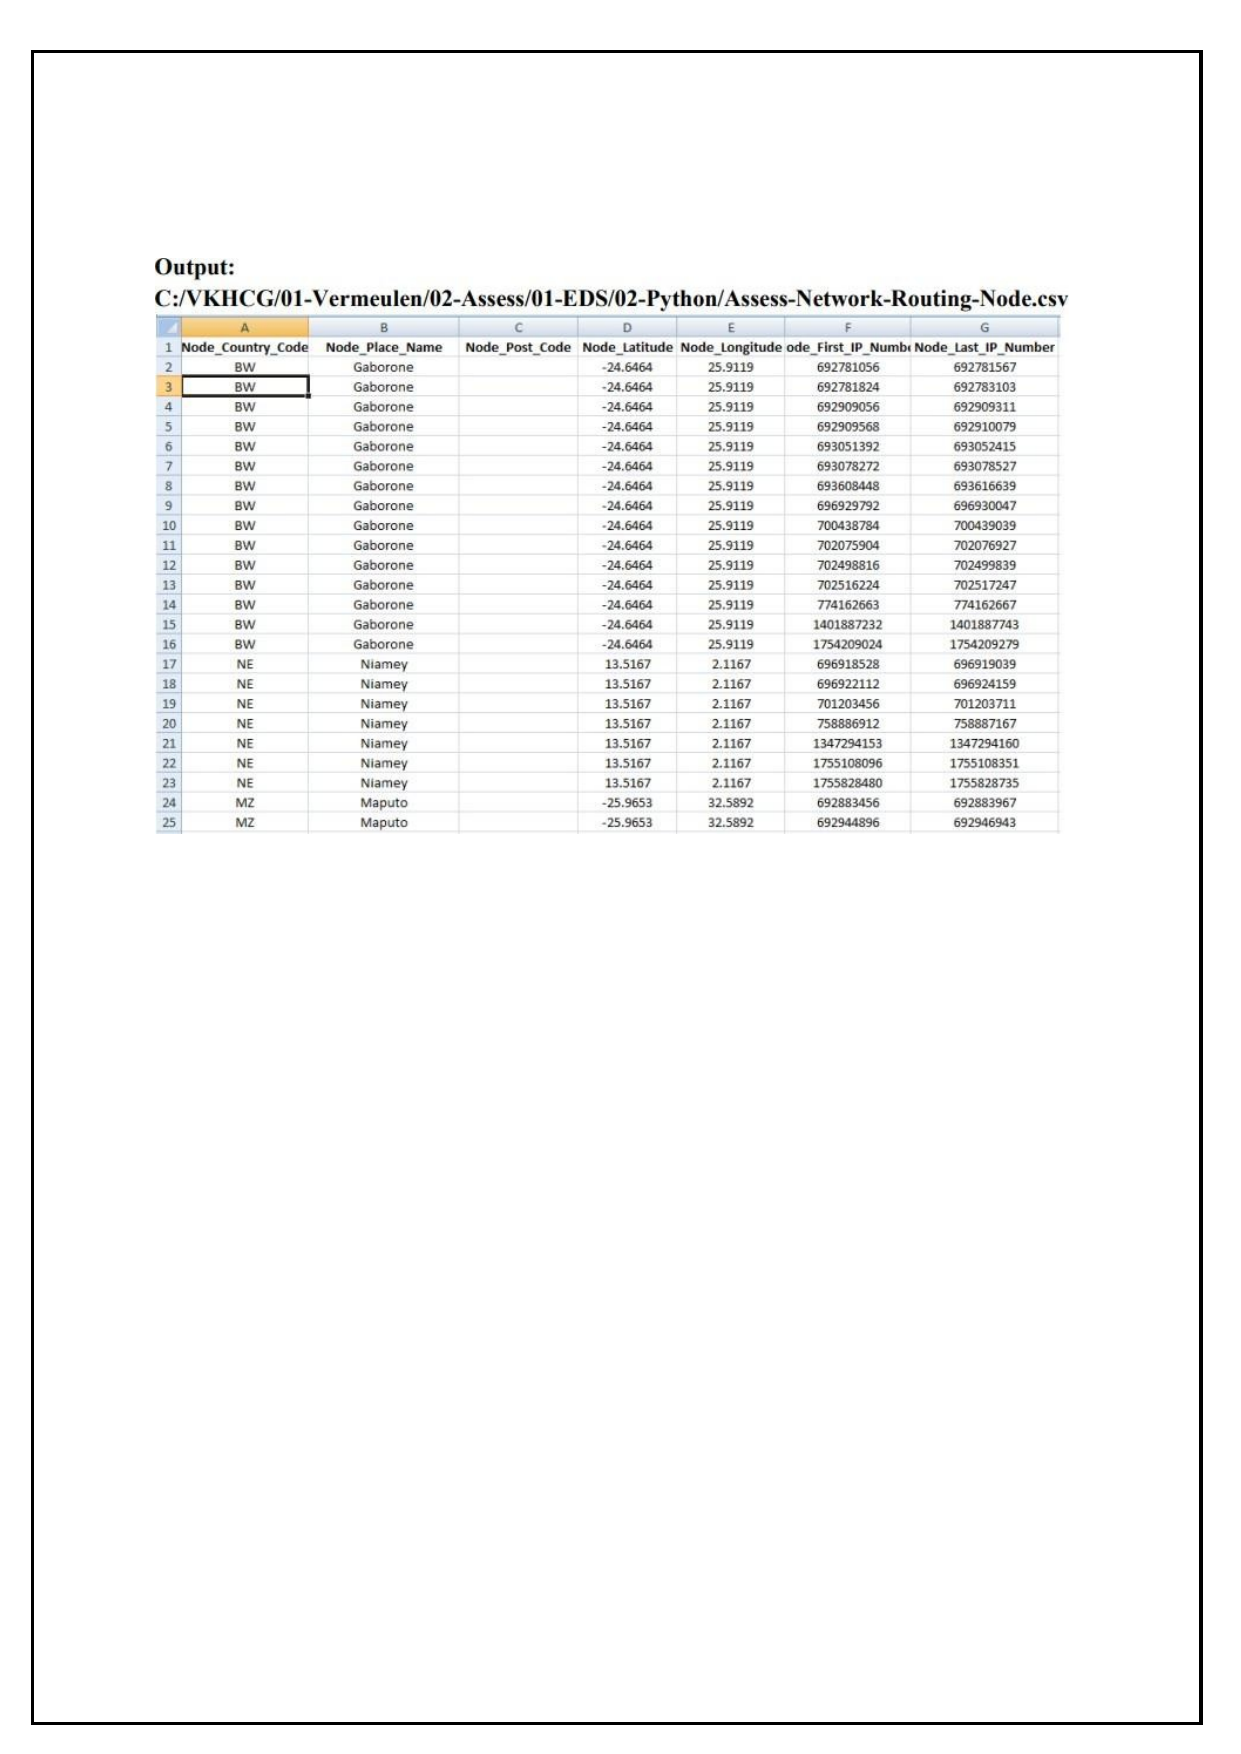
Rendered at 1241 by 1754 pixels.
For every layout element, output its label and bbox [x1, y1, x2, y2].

picture [154, 258, 1069, 834]
